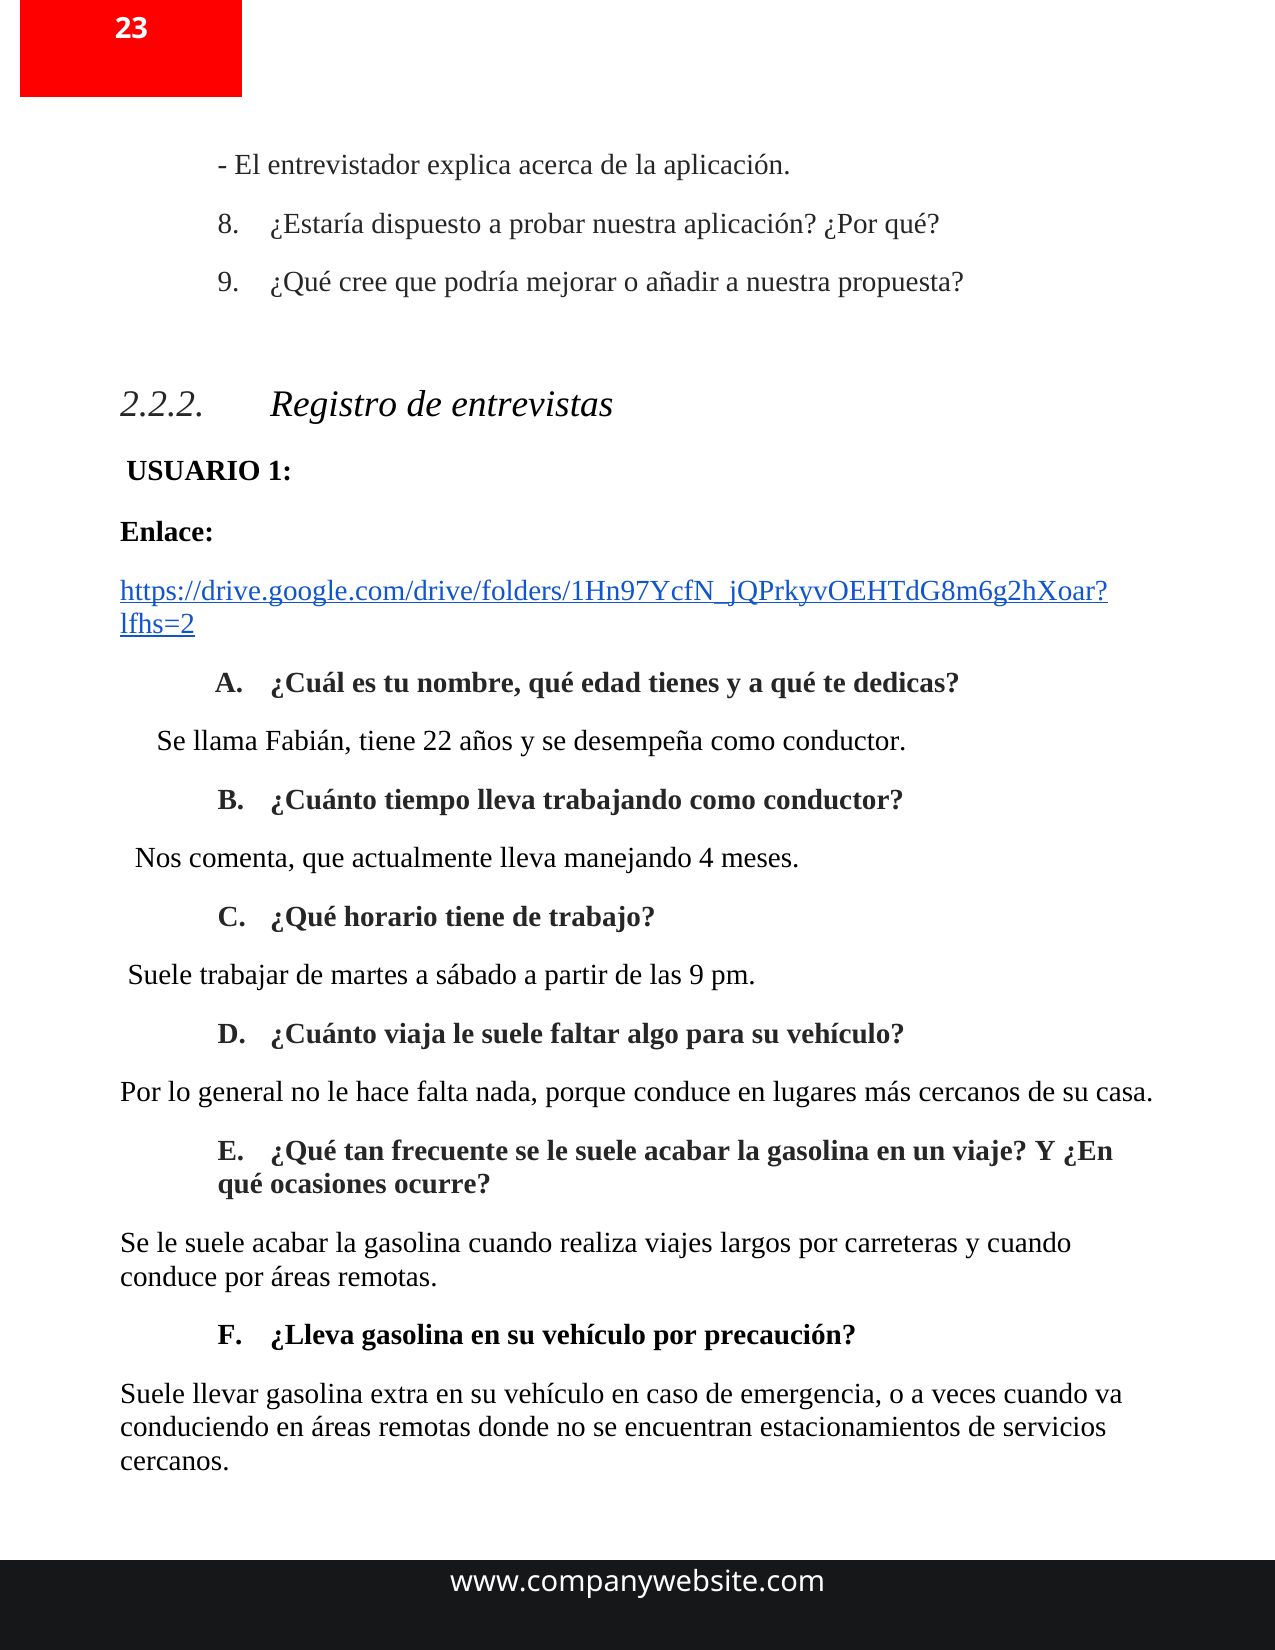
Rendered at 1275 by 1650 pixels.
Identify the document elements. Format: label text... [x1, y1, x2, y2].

text Suele llevar gasolina extra en su vehículo en caso de emergencia, o a veces cuando va conduciendo en áreas remotas donde no se encuentran estacionamientos de servicios cercanos. [120, 1376, 1155, 1476]
subtitle 8. ¿Estaría dispuesto a probar nuestra aplicación? ¿Por qué? [217, 206, 1155, 239]
subtitle 9. ¿Qué cree que podría mejorar o añadir a nuestra propuesta? [217, 264, 1155, 298]
text Suele trabajar de martes a sábado a partir de las 9 pm. [120, 957, 1155, 991]
subtitle F. ¿Lleva gasolina en su vehículo por precaución? [217, 1317, 1155, 1351]
subtitle - El entrevistador explica acerca de la aplicación. [217, 147, 1155, 181]
text USUARIO 1: [73, 449, 1155, 489]
subtitle B. ¿Cuánto tiempo lleva trabajando como conductor? [217, 782, 1155, 815]
text Se llama Fabián, tiene 22 años y se desempeña como conductor. [120, 723, 1155, 757]
subtitle C. ¿Qué horario tiene de trabajo? [217, 899, 1155, 932]
text Enlace: [120, 514, 1155, 548]
subtitle A. ¿Cuál es tu nombre, qué edad tienes y a qué te dedicas? [214, 665, 1155, 698]
subtitle Registro de entrevistas [120, 381, 1155, 424]
text Por lo general no le hace falta nada, porque conduce en lugares más cercanos de su casa. [120, 1074, 1155, 1108]
text https://drive.google.com/drive/folders/1Hn97YcfN_jQPrkyvOEHTdG8m6g2hXoar?lfhs=2 [120, 573, 1155, 640]
subtitle Se le suele acabar la gasolina cuando realiza viajes largos por carreteras y cuando conduce por áreas remotas. [120, 1225, 1155, 1292]
subtitle E. ¿Qué tan frecuente se le suele acabar la gasolina en un viaje? Y ¿En qué ocasiones ocurre? [217, 1133, 1155, 1200]
text Nos comenta, que actualmente lleva manejando 4 meses. [120, 840, 1155, 874]
subtitle D. ¿Cuánto viaja le suele faltar algo para su vehículo? [217, 1016, 1155, 1049]
